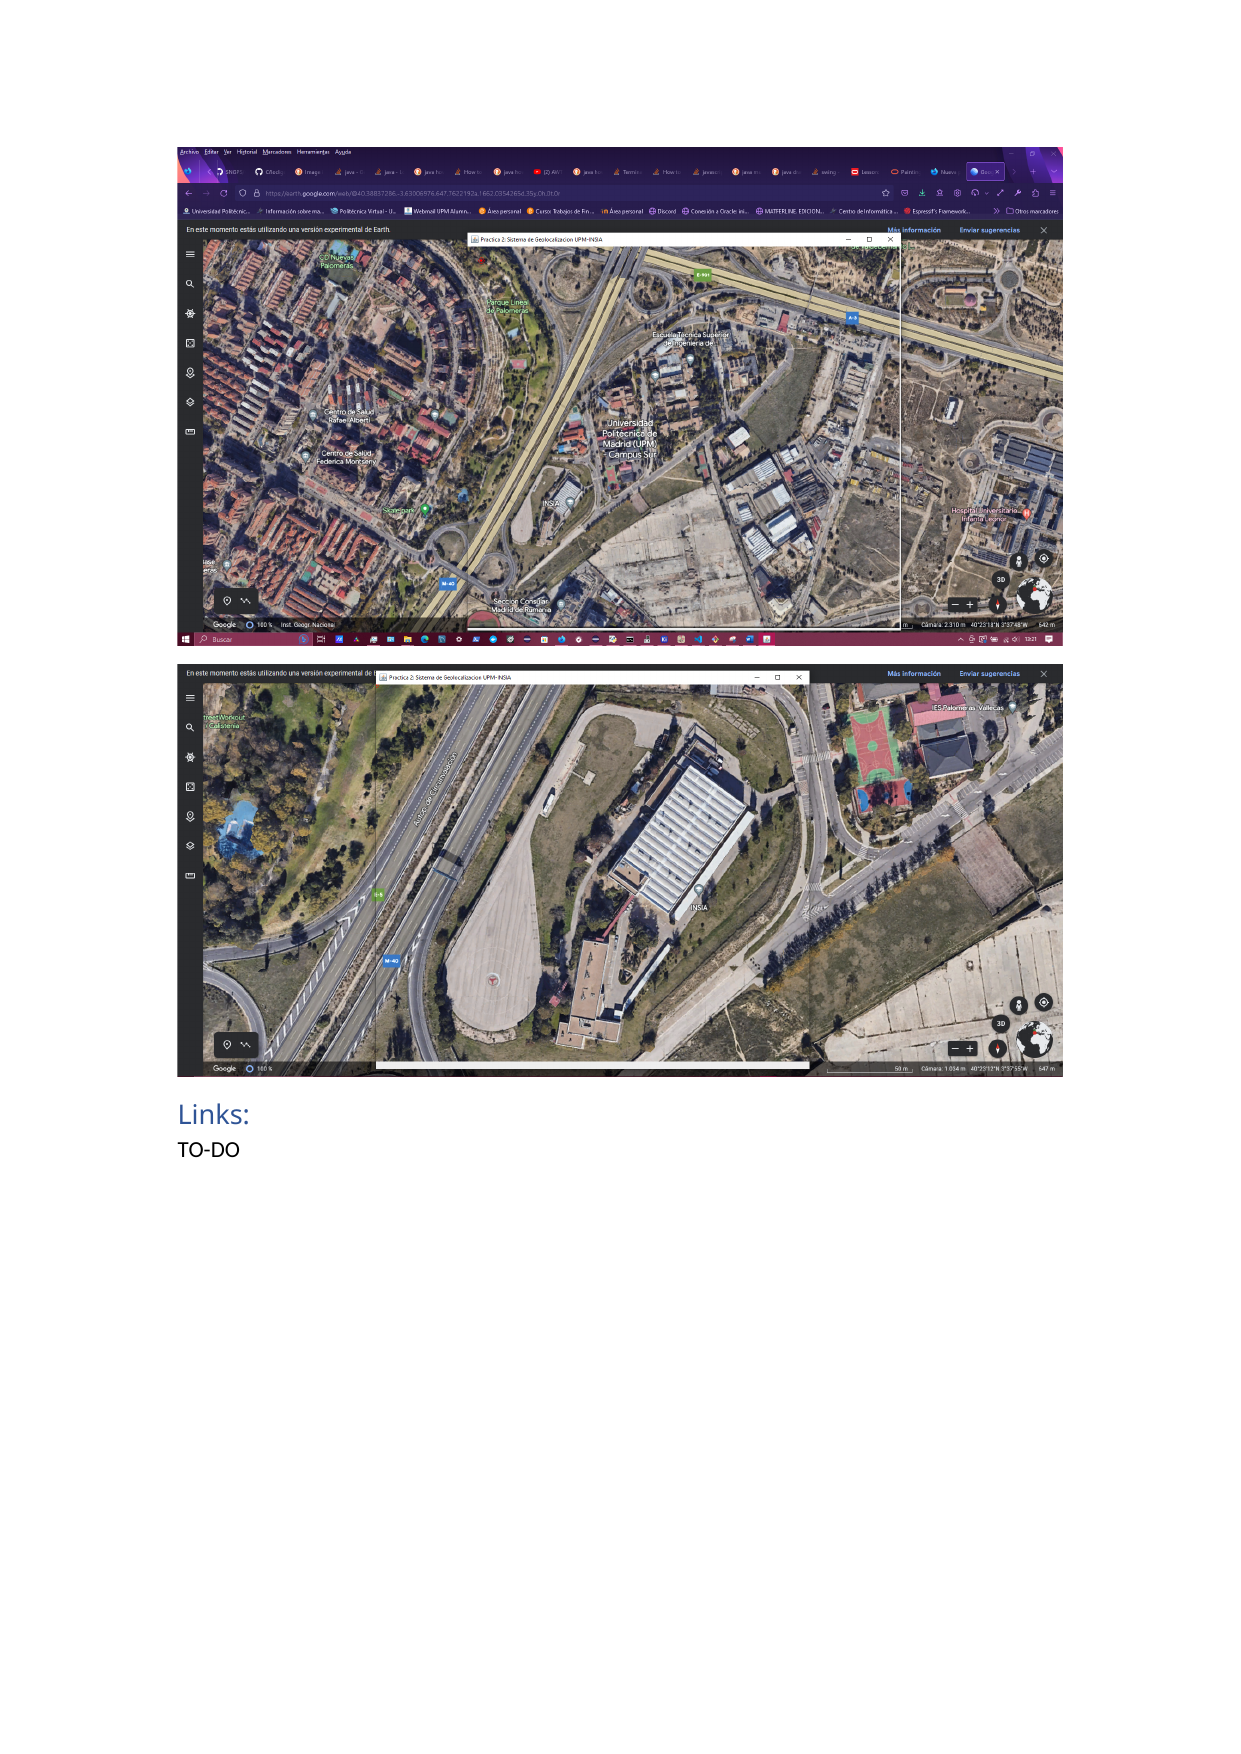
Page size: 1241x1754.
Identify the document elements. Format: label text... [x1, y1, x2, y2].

picture [177, 147, 1063, 646]
text TO-DO [177, 1135, 1063, 1163]
picture [177, 664, 1063, 1077]
subtitle Links: [177, 1096, 1063, 1132]
